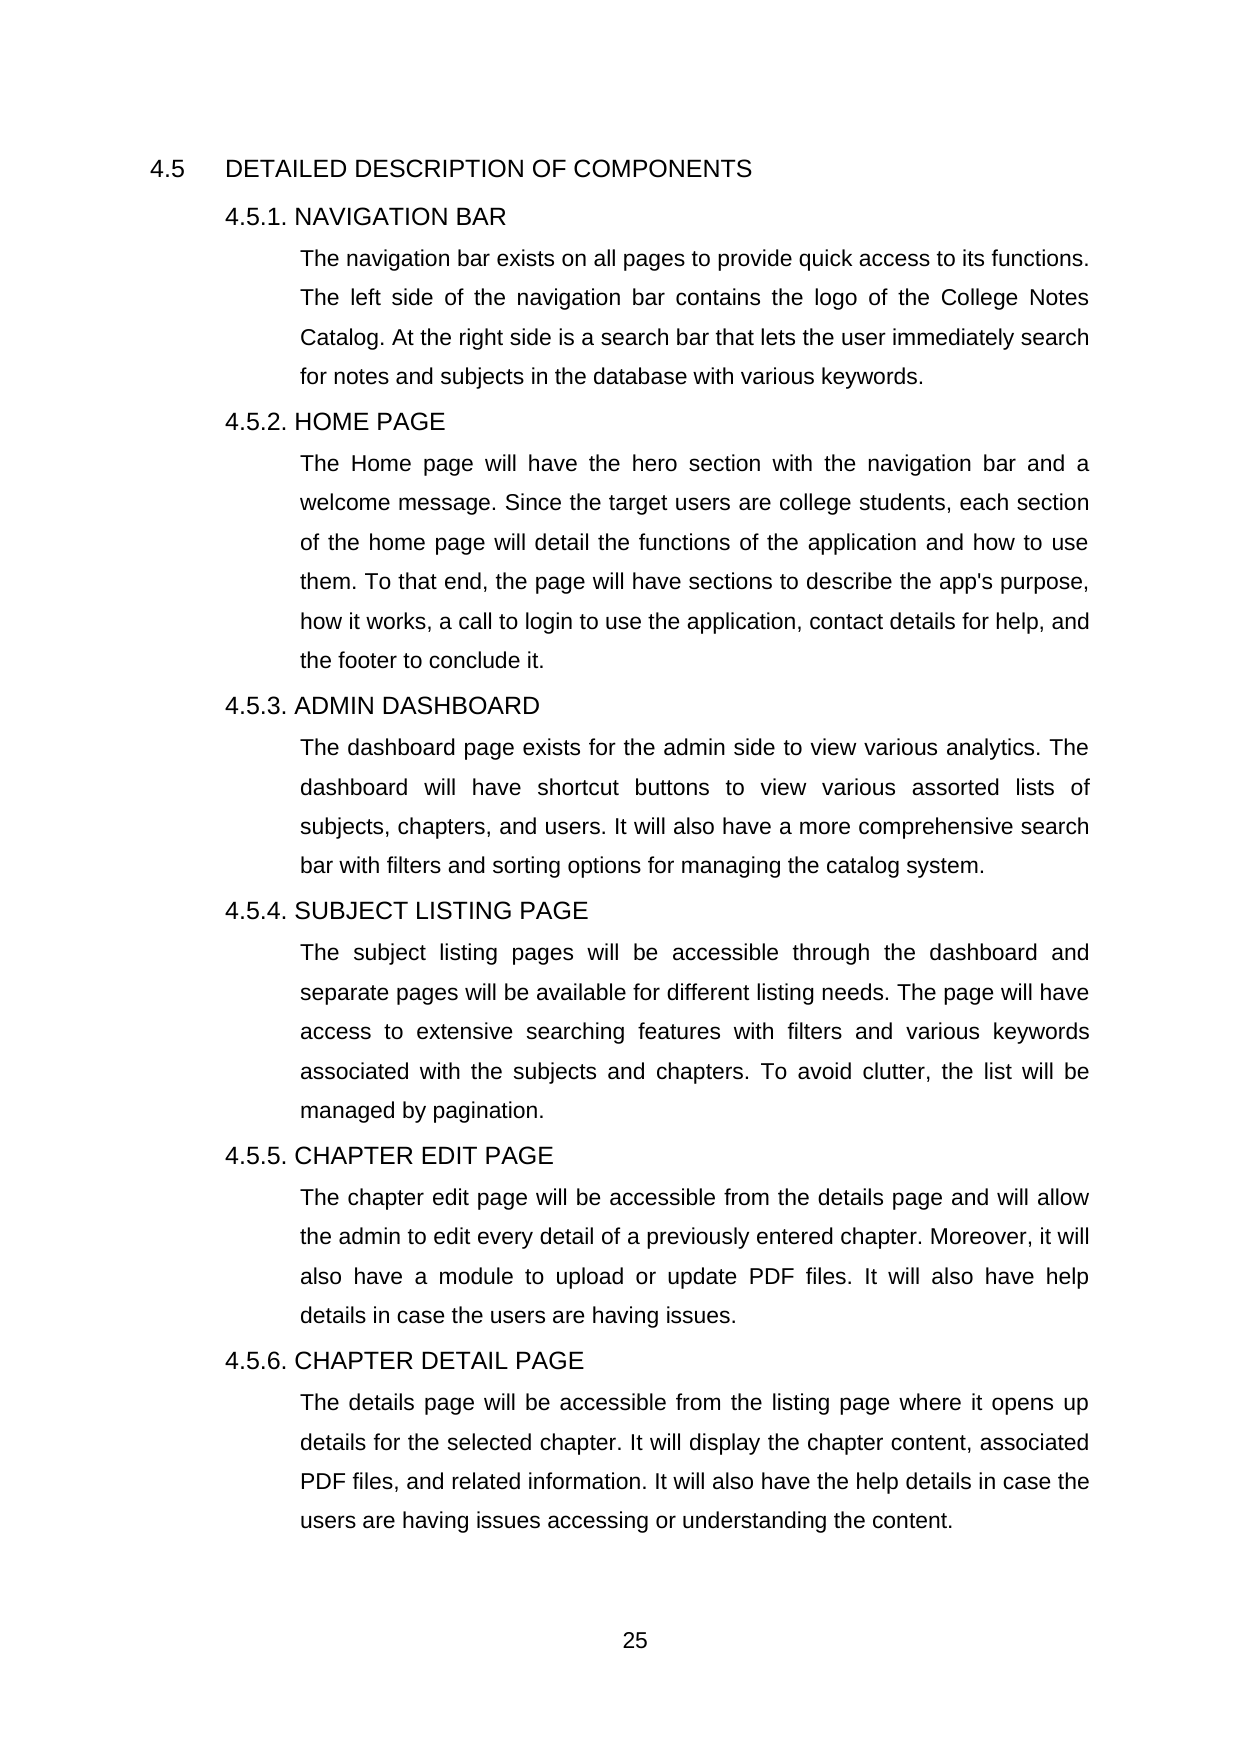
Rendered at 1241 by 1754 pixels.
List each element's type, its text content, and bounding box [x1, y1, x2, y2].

text The subject listing pages will be accessible through the dashboard and separate pages will be available for different listing needs. The page will have access to extensive searching features with filters and various keywords associated with the subjects and chapters. To avoid clutter, the list will be managed by pagination. [300, 939, 1090, 1123]
text The dashboard page exists for the admin side to view various analytics. The dashboard will have shortcut buttons to view various assorted lists of subjects, chapters, and users. It will also have a more comprehensive search bar with filters and sorting options for managing the catalog system. [300, 734, 1090, 879]
subtitle 4.5.3. ADMIN DASHBOARD [150, 691, 1090, 719]
subtitle 4.5.2. HOME PAGE [150, 407, 1090, 435]
text The navigation bar exists on all pages to provide quick access to its functions. The left side of the navigation bar contains the logo of the College Notes Catalog. At the right side is a search bar that lets the user immediately search for notes and subjects in the database with various keywords. [300, 244, 1090, 389]
subtitle 4.5.5. CHAPTER EDIT PAGE [150, 1141, 1090, 1169]
subtitle 4.5.1. NAVIGATION BAR [187, 201, 1090, 230]
text The chapter edit page will be accessible from the details page and will allow the admin to edit every detail of a previously entered chapter. Moreover, it will also have a module to upload or update PDF files. It will also have help details in case the users are having issues. [300, 1184, 1090, 1329]
subtitle 4.5 DETAILED DESCRIPTION OF COMPONENTS [150, 154, 1090, 183]
text The Home page will have the hero section with the navigation bar and a welcome message. Since the target users are college students, each section of the home page will detail the functions of the application and how to use them. To that end, the page will have sections to describe the app's purpose, how it works, a call to login to use the application, contact details for help, and the footer to conclude it. [300, 450, 1090, 673]
subtitle 4.5.4. SUBJECT LISTING PAGE [150, 896, 1090, 925]
subtitle 4.5.6. CHAPTER DETAIL PAGE [150, 1346, 1090, 1375]
text The details page will be accessible from the listing page where it opens up details for the selected chapter. It will display the chapter content, associated PDF files, and related information. It will also have the help details in case the users are having issues accessing or understanding the content. [300, 1389, 1090, 1534]
